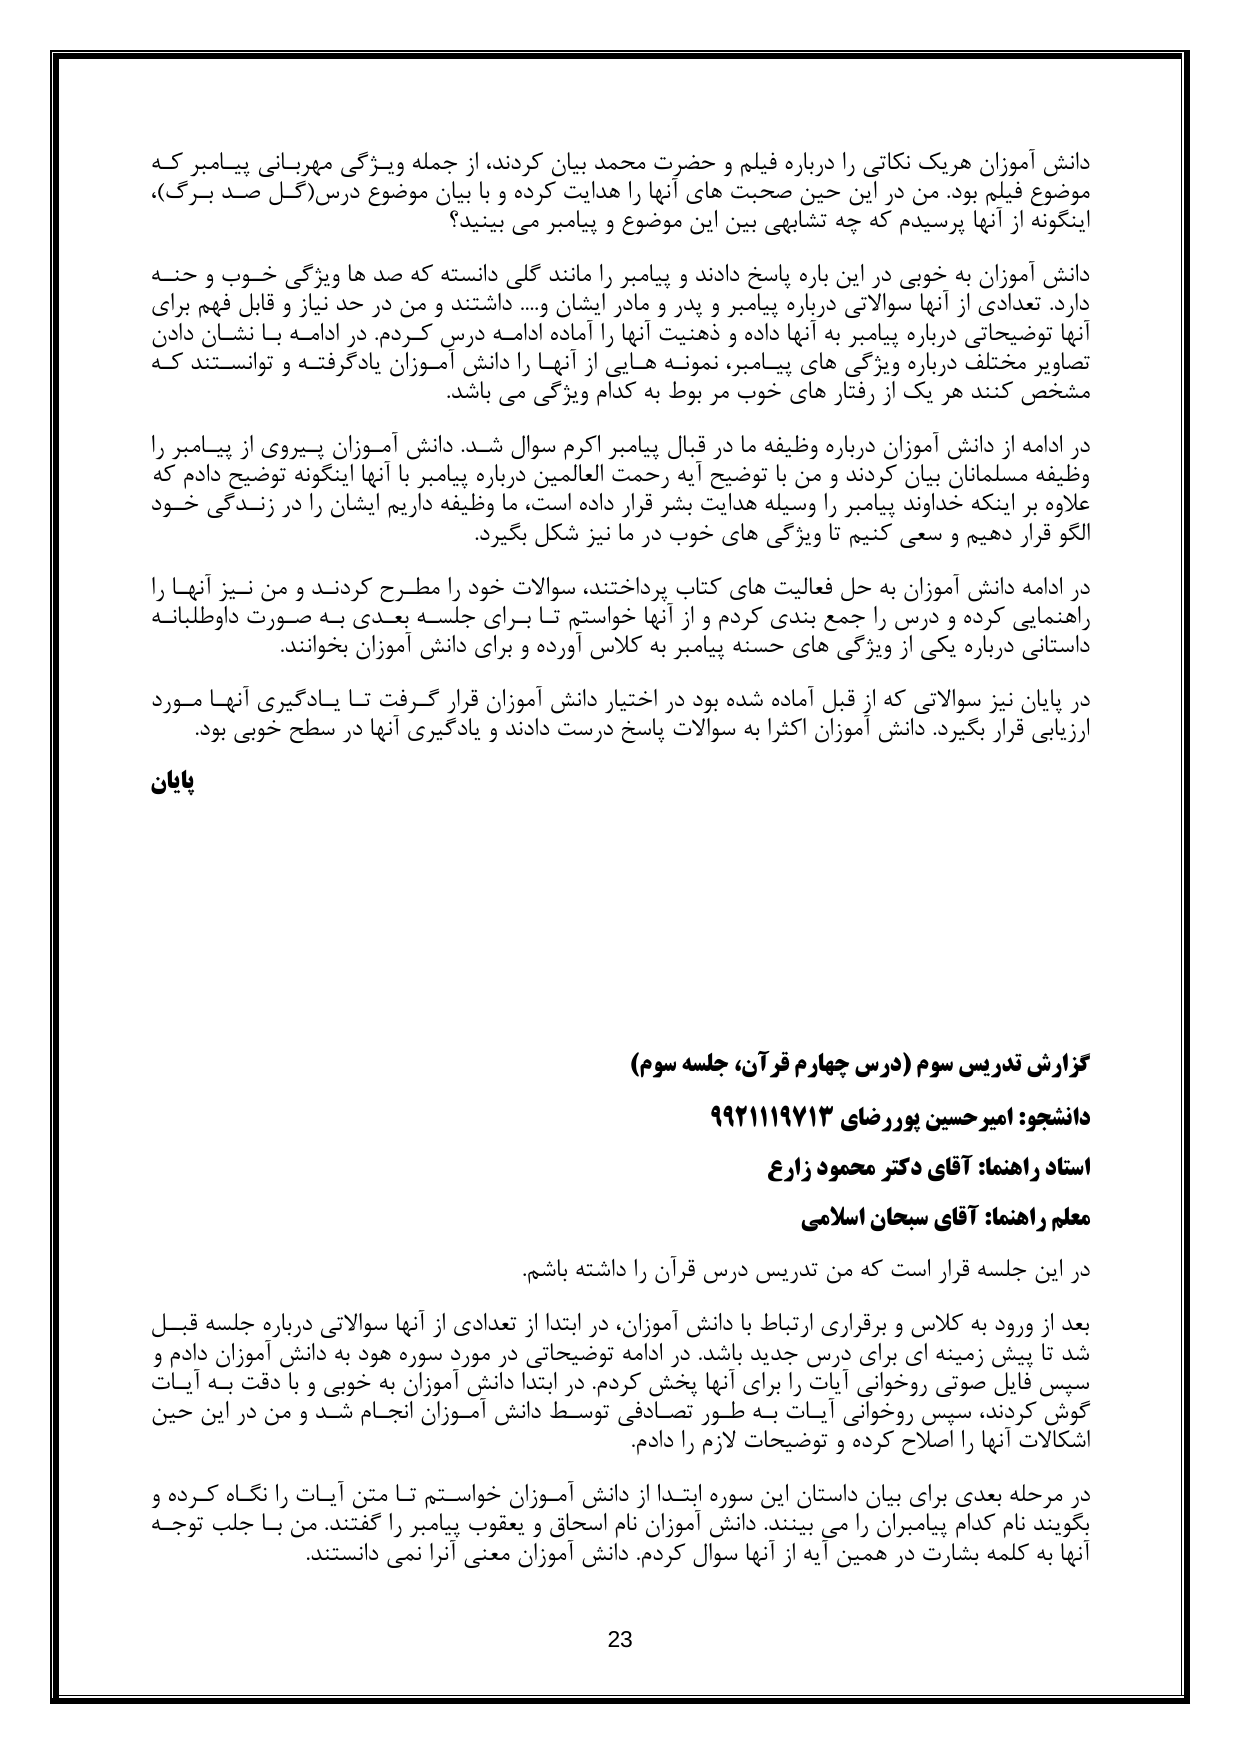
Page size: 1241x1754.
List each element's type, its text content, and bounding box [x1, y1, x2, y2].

text معلم راهنما: آقای سبحان اسلامی [150, 1207, 1090, 1232]
text در پایان نیز سوالاتی که از قبل آماده شده بود در اختیار دانش آموزان قرار گرفت تا یادگیری آنها مورد ارزیابی قرار بگیرد. دانش آموزان اکثرا به سوالات پاسخ درست دادند و یادگیری آنها در سطح خوبی بود. [150, 687, 1090, 746]
text استاد راهنما: آقای دکتر محمود زارع [150, 1157, 1090, 1182]
text در این جلسه قرار است که من تدریس درس قرآن را داشته باشم. [150, 1257, 1090, 1287]
text دانش آموزان هریک نکاتی را درباره فیلم و حضرت محمد بیان کردند، از جمله ویژگی مهربانی پیامبر که موضوع فیلم بود. من در این حین صحبت های آنها را هدایت کرده و با بیان موضوع درس(گل صد برگ)، اینگونه از آنها پرسیدم که چه تشابهی بین این موضوع و پیامبر می بینید؟ [150, 150, 1090, 237]
text در مرحله بعدی برای بیان داستان این سوره ابتدا از دانش آموزان خواستم تا متن آیات را نگاه کرده و بگویند نام کدام پیامبران را می بینند. دانش آموزان نام اسحاق و یعقوب پیامبر را گفتند. من با جلب توجه آنها به کلمه بشارت در همین آیه از آنها سوال کردم. دانش آموزان معنی آنرا نمی دانستند. [150, 1482, 1090, 1570]
text دانش آموزان به خوبی در این باره پاسخ دادند و پیامبر را مانند گلی دانسته که صد ها ویژگی خوب و حنه دارد. تعدادی از آنها سوالاتی درباره پیامبر و پدر و مادر ایشان و.... داشتند و من در حد نیاز و قابل فهم برای آنها توضیحاتی درباره پیامبر به آنها داده و ذهنیت آنها را آماده ادامه درس کردم. در ادامه با نشان دادن تصاویر مختلف درباره ویژگی های پیامبر، نمونه هایی از آنها را دانش آموزان یادگرفته و توانستند که مشخص کنند هر یک از رفتار های خوب مر بوط به کدام ویژگی می باشد. [150, 262, 1090, 408]
text بعد از ورود به کلاس و برقراری ارتباط با دانش آموزان، در ابتدا از تعدادی از آنها سوالاتی درباره جلسه قبل شد تا پیش زمینه ای برای درس جدید باشد. در ادامه توضیحاتی در مورد سوره هود به دانش آموزان دادم و سپس فایل صوتی روخوانی آیات را برای آنها پخش کردم. در ابتدا دانش آموزان به خوبی و با دقت به آیات گوش کردند، سپس روخوانی آیات به طور تصادفی توسط دانش آموزان انجام شد و من در این حین اشکالات آنها را اصلاح کرده و توضیحات لازم را دادم. [150, 1312, 1090, 1457]
text در ادامه از دانش آموزان درباره وظیفه ما در قبال پیامبر اکرم سوال شد. دانش آموزان پیروی از پیامبر را وظیفه مسلمانان بیان کردند و من با توضیح آیه رحمت العالمین درباره پیامبر با آنها اینگونه توضیح دادم که علاوه بر اینکه خداوند پیامبر را وسیله هدایت بشر قرار داده است، ما وظیفه داریم ایشان را در زندگی خود الگو قرار دهیم و سعی کنیم تا ویژگی های خوب در ما نیز شکل بگیرد. [150, 433, 1090, 550]
text دانشجو: امیرحسین پوررضای 9921119713 [150, 1107, 1090, 1132]
subtitle گزارش تدریس سوم (درس چهارم قرآن، جلسه سوم) [150, 1054, 1090, 1079]
text در ادامه دانش آموزان به حل فعالیت های کتاب پرداختند، سوالات خود را مطرح کردند و من نیز آنها را راهنمایی کرده و درس را جمع بندی کردم و از آنها خواستم تا برای جلسه بعدی به صورت داوطلبانه داستانی درباره یکی از ویژگی های حسنه پیامبر به کلاس آورده و برای دانش آموزان بخوانند. [150, 575, 1090, 662]
text پایان [150, 771, 1090, 796]
